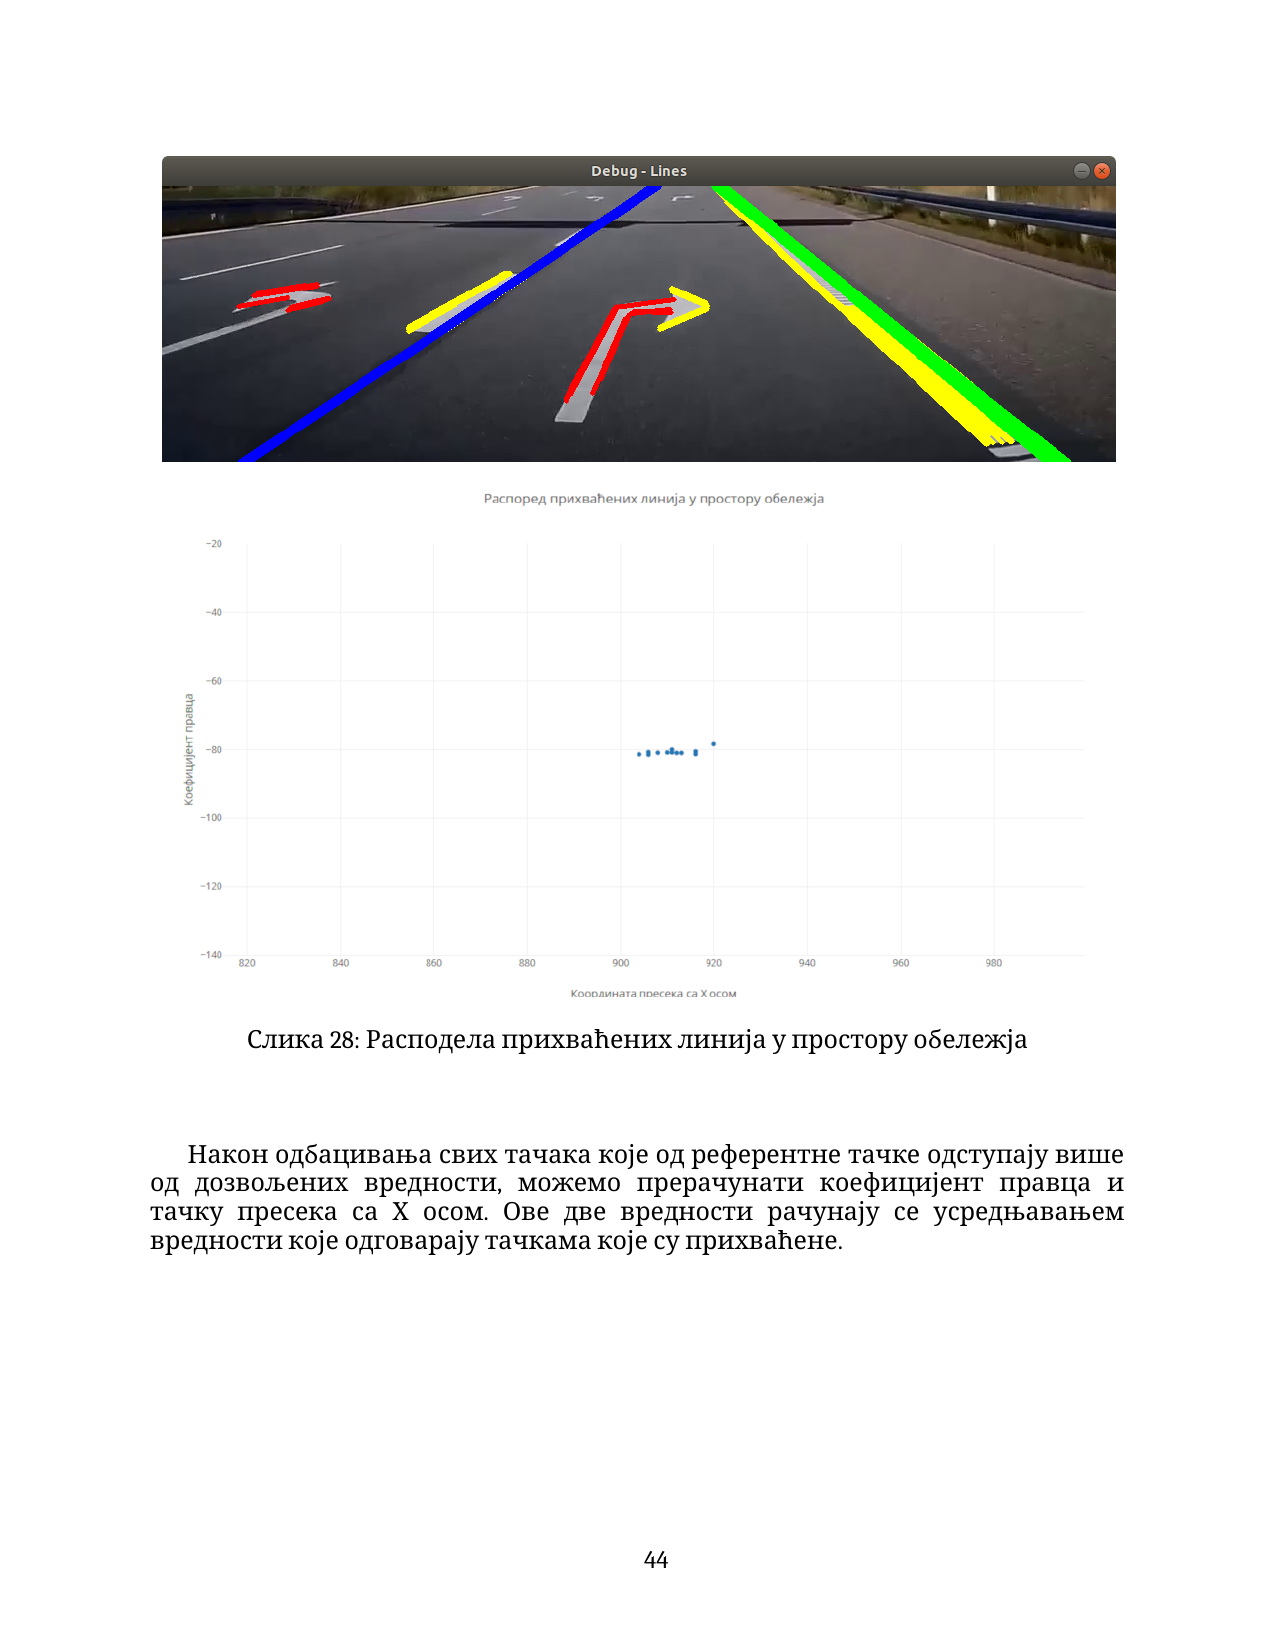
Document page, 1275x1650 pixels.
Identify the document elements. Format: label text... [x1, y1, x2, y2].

text Након одбацивања свих тачака које од референтне тачке одступају више од дозвољених вредности, можемо прерачунати коефицијент правца и тачку пресека са Х осом. Ове две вредности рачунају се усредњавањем вредности које одговарају тачкама које су прихваћене. [150, 1141, 1125, 1256]
title Слика 28: Расподела прихваћених линија у простору обележја [150, 1026, 1125, 1054]
picture [150, 150, 1125, 997]
